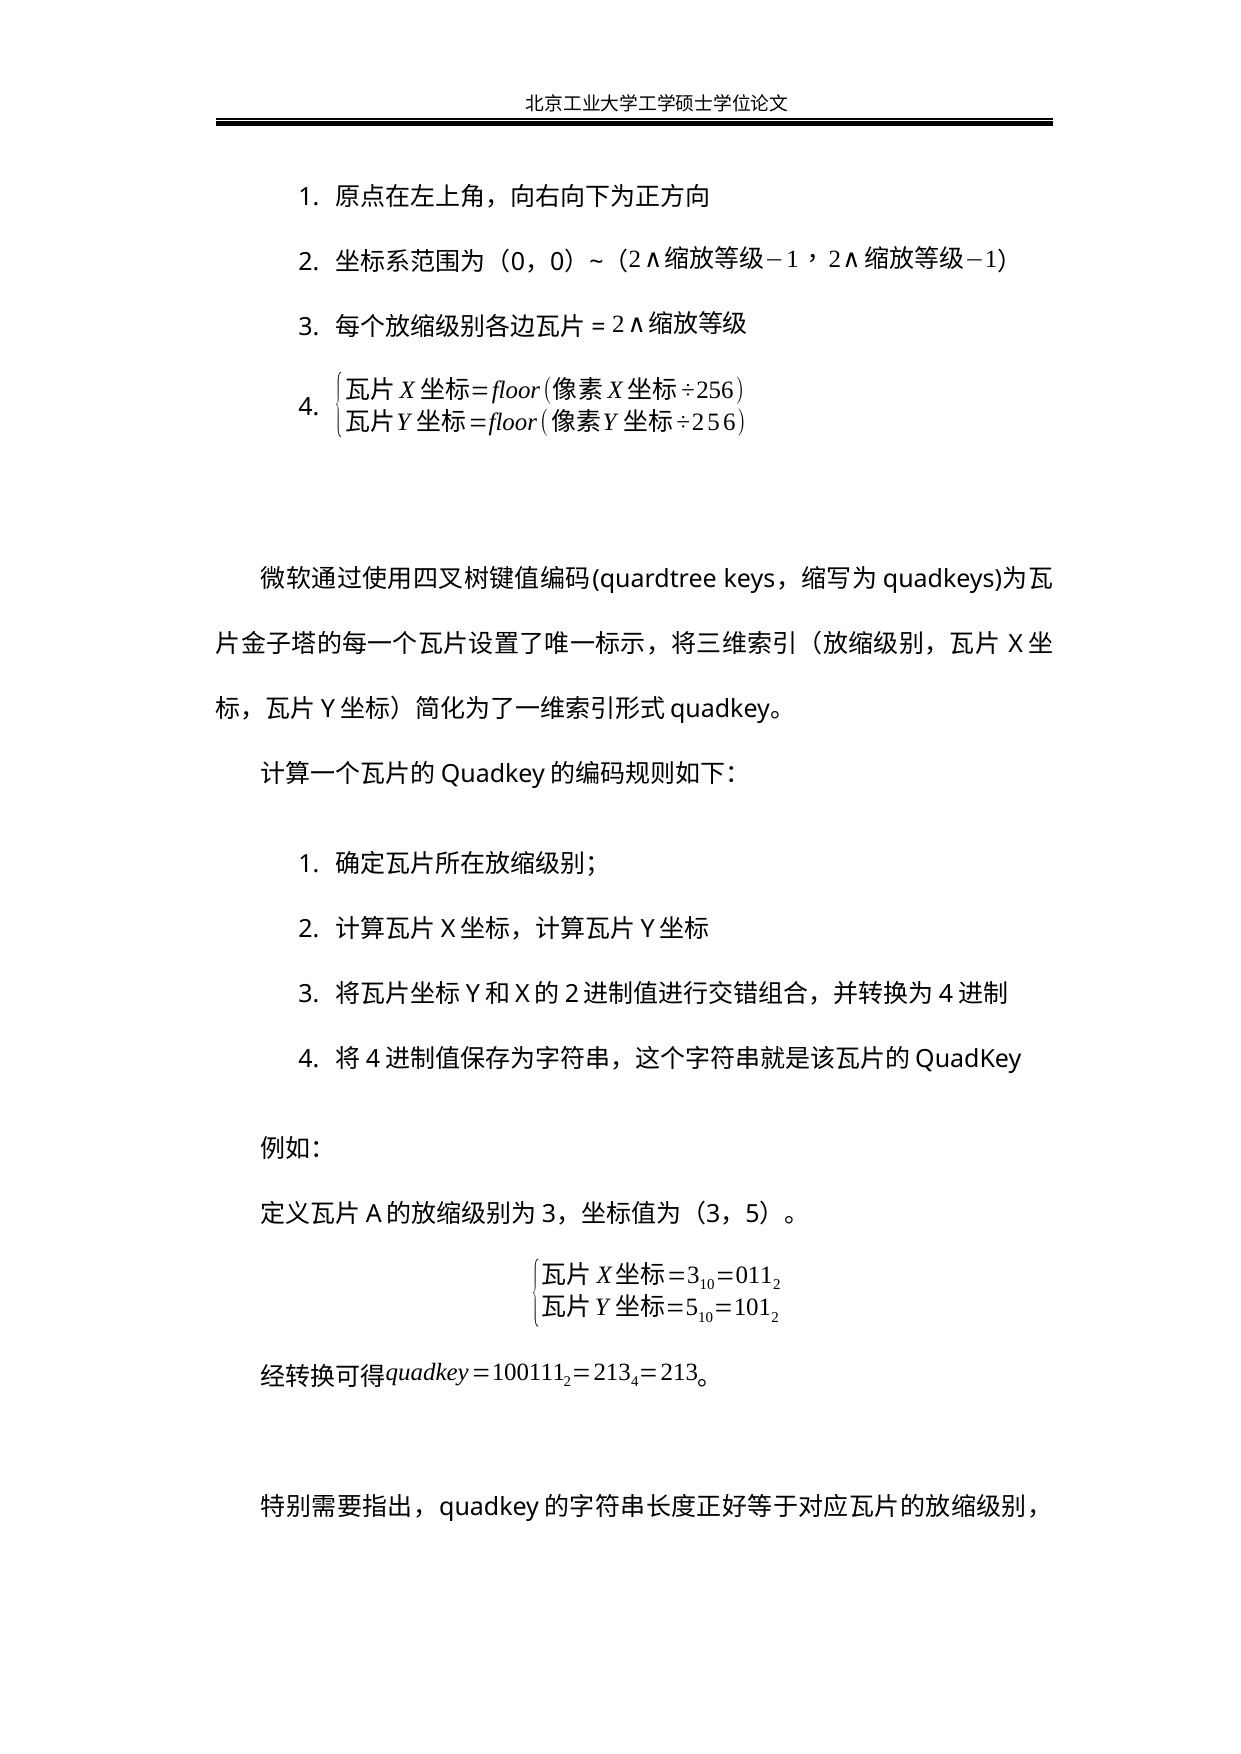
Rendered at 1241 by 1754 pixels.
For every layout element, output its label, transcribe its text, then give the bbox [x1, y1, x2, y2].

text 微软通过使用四叉树键值编码(quardtree keys，缩写为quadkeys)为瓦片金子塔的每一个瓦片设置了唯一标示，将三维索引（放缩级别，瓦片X坐标，瓦片Y坐标）简化为了一维索引形式quadkey。 [216, 544, 1053, 739]
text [216, 1472, 1053, 1537]
list 将瓦片坐标Y和X的2进制值进行交错组合，并转换为4进制 [298, 959, 1053, 1024]
text 例如： [216, 1114, 1053, 1179]
list 计算瓦片X坐标，计算瓦片Y坐标 [298, 894, 1053, 959]
text 经转换可得。 [216, 1342, 1053, 1407]
text 定义瓦片A的放缩级别为3，坐标值为（3，5）。 [216, 1179, 1053, 1244]
list 将4进制值保存为字符串，这个字符串就是该瓦片的QuadKey [298, 1024, 1053, 1089]
list 坐标系范围为（0，0）~（） [298, 227, 1053, 292]
list 确定瓦片所在放缩级别； [298, 829, 1053, 894]
list 每个放缩级别各边瓦片 = [298, 292, 1053, 357]
text 计算一个瓦片的Quadkey的编码规则如下： [216, 739, 1053, 804]
list 原点在左上角，向右向下为正方向 [298, 162, 1053, 227]
